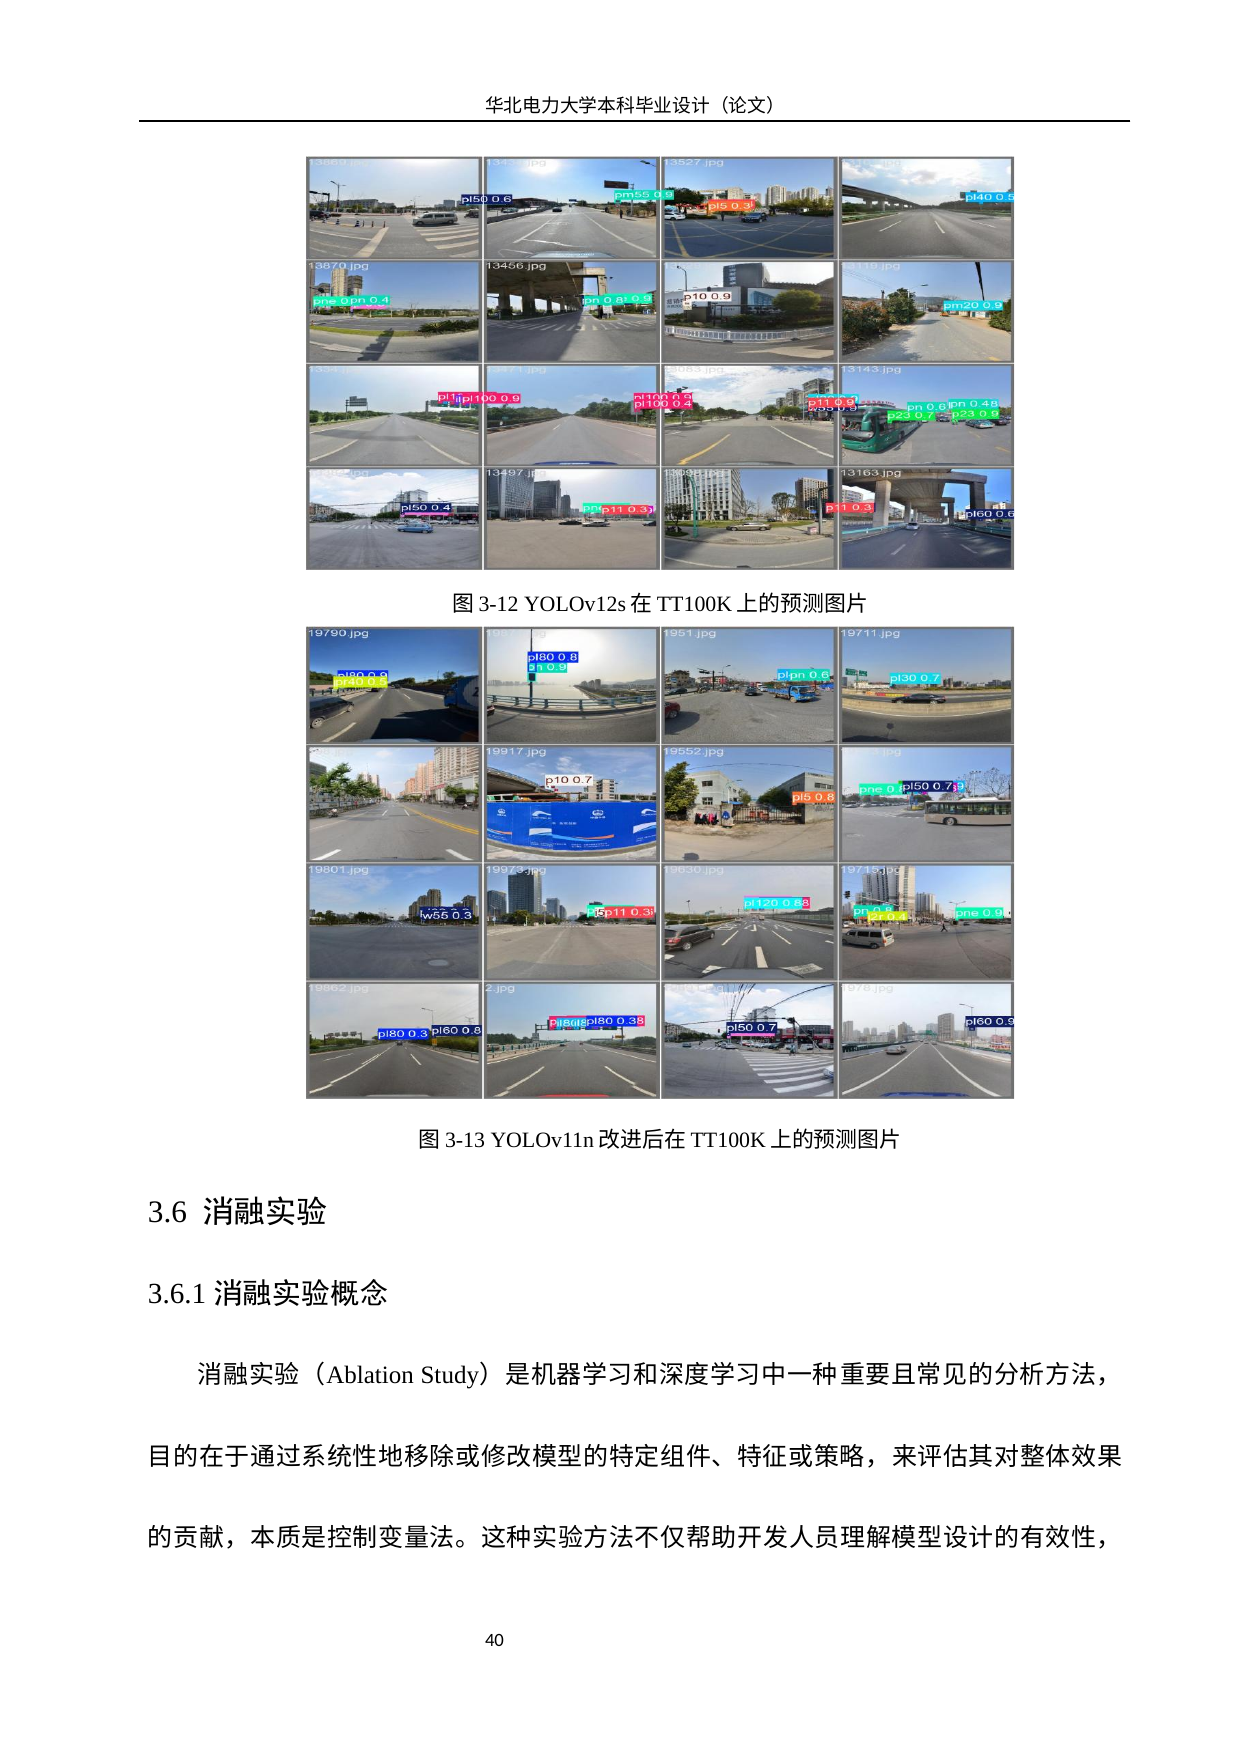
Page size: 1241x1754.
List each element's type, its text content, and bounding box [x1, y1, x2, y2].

text 图3-12 YOLOv12s在TT100K上的预测图片 [148, 586, 1122, 618]
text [148, 1341, 1122, 1568]
picture [305, 156, 1015, 570]
picture [305, 626, 1015, 1099]
text 图3-13 YOLOv11n改进后在TT100K上的预测图片 [148, 1121, 1122, 1154]
subtitle 3.6 消融实验 [148, 1178, 1122, 1243]
text 3.6.1 消融实验概念 [148, 1259, 1122, 1324]
